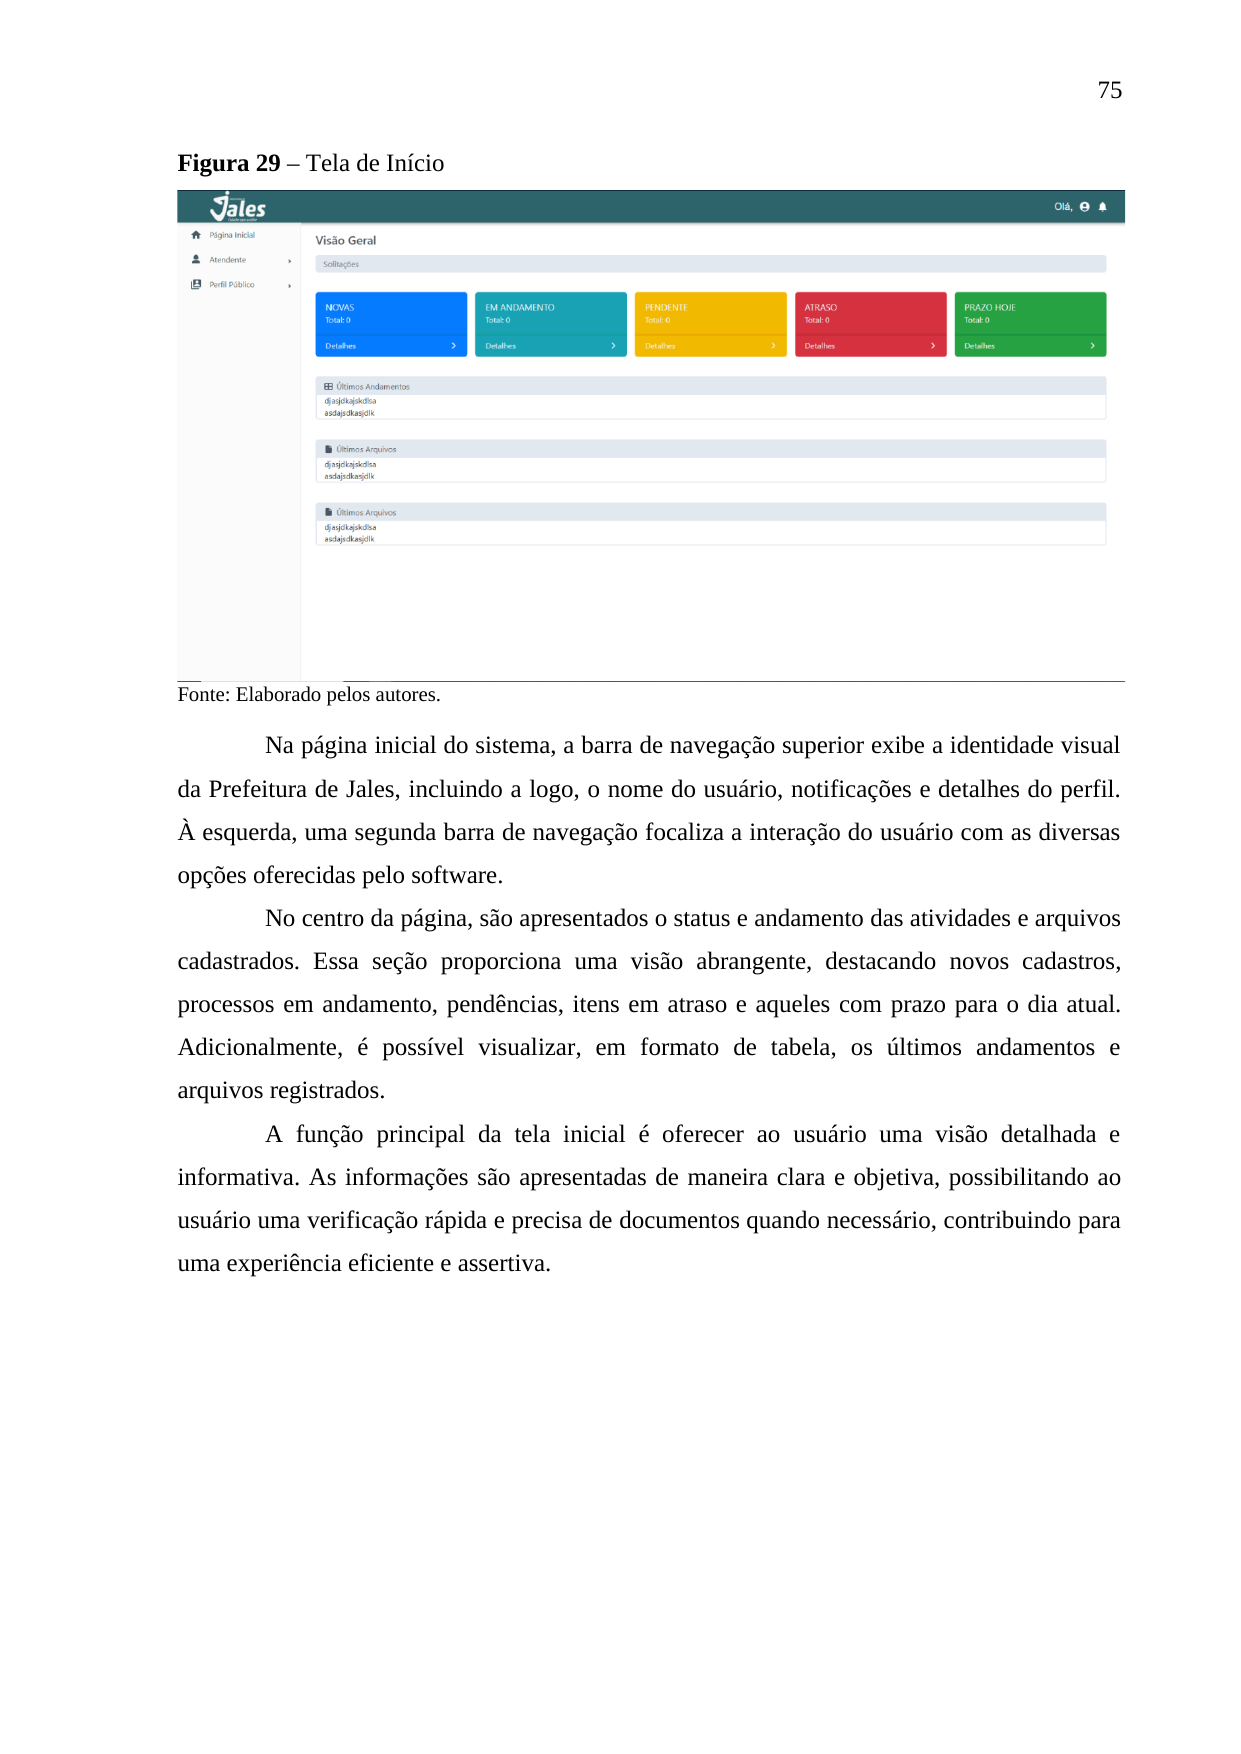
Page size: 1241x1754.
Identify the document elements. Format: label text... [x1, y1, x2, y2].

picture [177, 190, 1126, 682]
text Fonte: Elaborado pelos autores. [177, 682, 1122, 706]
text Na página inicial do sistema, a barra de navegação superior exibe a identidade visual da Prefeitura de Jales, incluindo a logo, o nome do usuário, notificações e detalhes do perfil. À esquerda, uma segunda barra de navegação focaliza a interação do usuário com as diversas opções oferecidas pelo software. [177, 731, 1122, 889]
text No centro da página, são apresentados o status e andamento das atividades e arquivos cadastrados. Essa seção proporciona uma visão abrangente, destacando novos cadastros, processos em andamento, pendências, itens em atraso e aqueles com prazo para o dia atual. Adicionalmente, é possível visualizar, em formato de tabela, os últimos andamentos e arquivos registrados. [177, 903, 1122, 1104]
text A função principal da tela inicial é oferecer ao usuário uma visão detalhada e informativa. As informações são apresentadas de maneira clara e objetiva, possibilitando ao usuário uma verificação rápida e precisa de documentos quando necessário, contribuindo para uma experiência eficiente e assertiva. [177, 1119, 1122, 1277]
